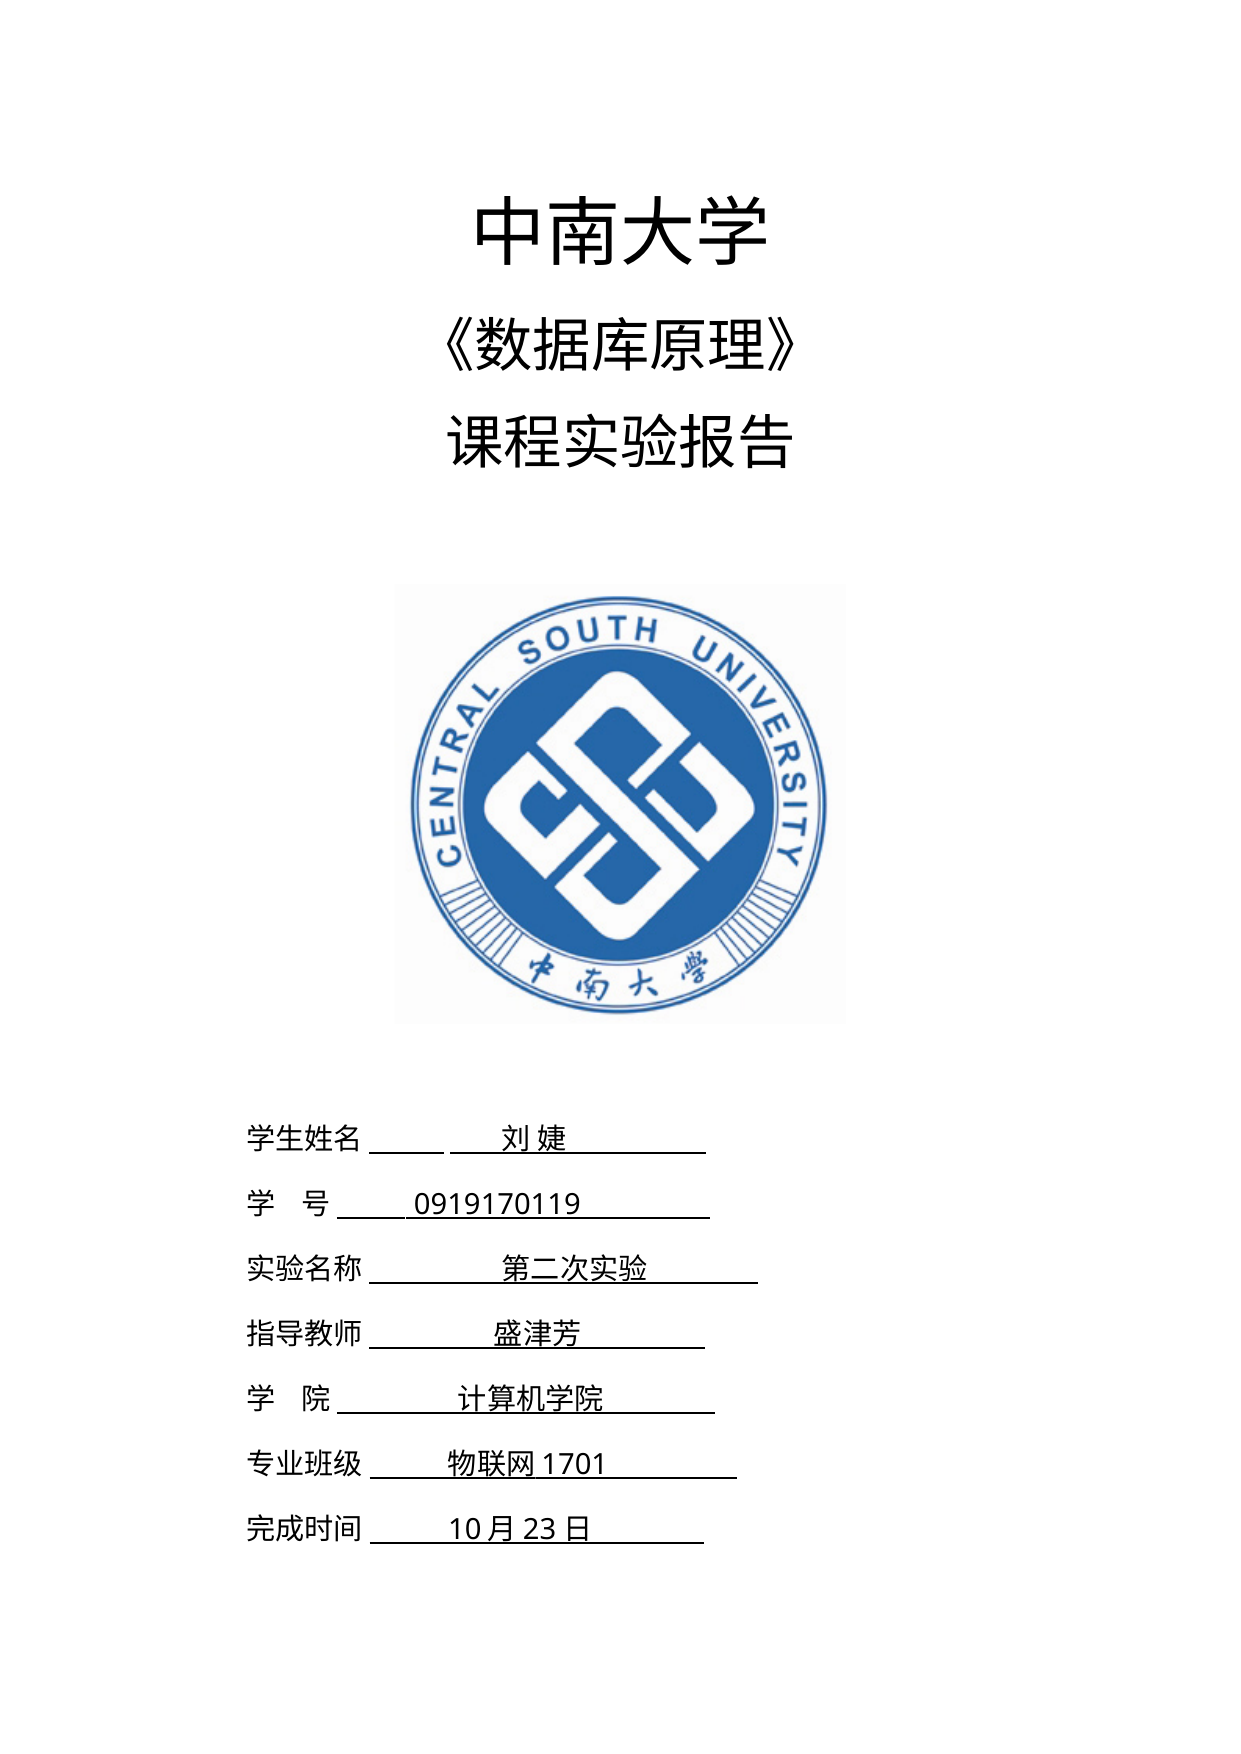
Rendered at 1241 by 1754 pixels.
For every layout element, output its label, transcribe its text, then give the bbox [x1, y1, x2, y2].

text 中南大学 [187, 162, 1053, 292]
text 课程实验报告 [187, 389, 1053, 487]
text 学 号 0919170119 [187, 1169, 1053, 1234]
text 实验名称 第二次实验 [187, 1234, 1053, 1299]
text 指导教师 盛津芳 [187, 1299, 1053, 1364]
picture [394, 584, 846, 1024]
text 专业班级 物联网1701 [187, 1429, 1053, 1494]
text 完成时间 10月 23 日 [187, 1494, 1053, 1559]
text 《数据库原理》 [187, 292, 1053, 389]
text 学 院 计算机学院 [187, 1364, 1053, 1429]
text 学生姓名 刘 婕 [187, 1104, 1053, 1169]
